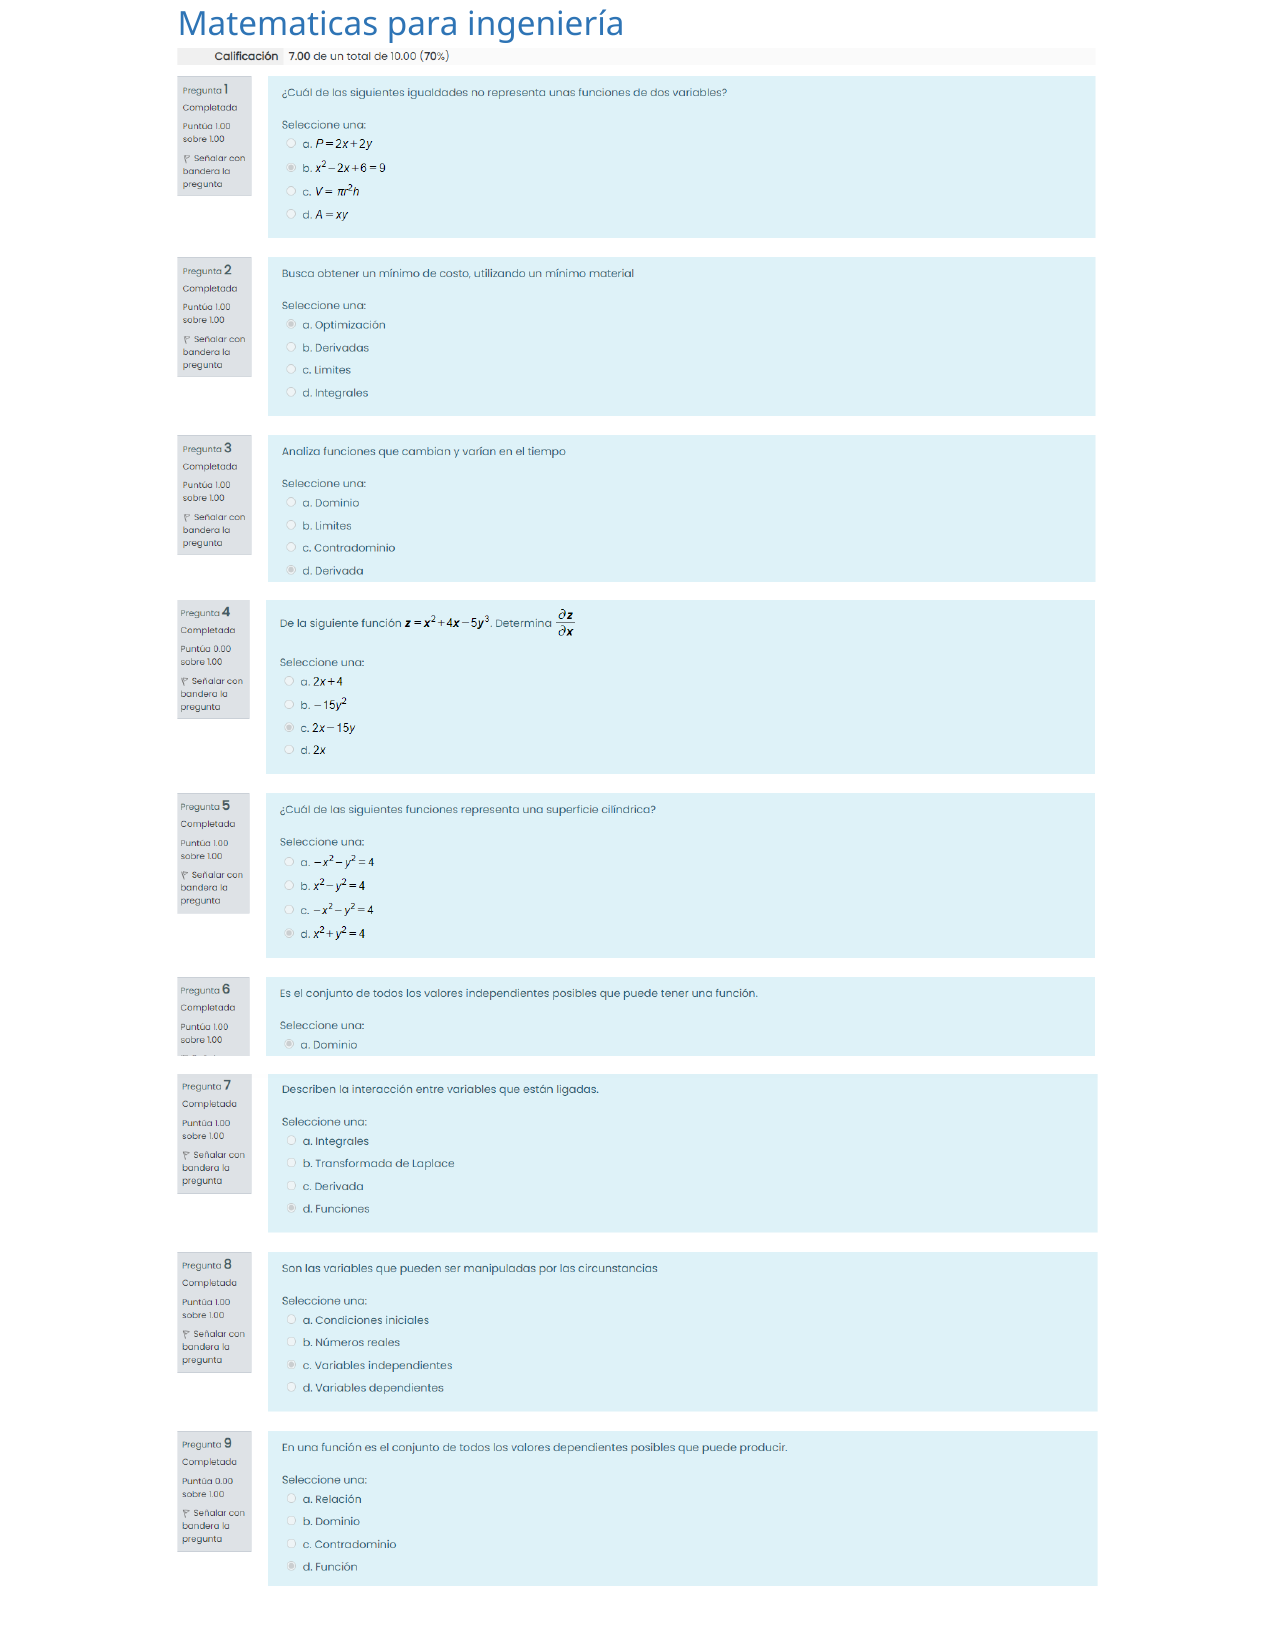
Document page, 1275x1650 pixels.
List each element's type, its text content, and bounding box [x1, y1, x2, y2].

picture [177, 1074, 1098, 1586]
subtitle Matematicas para ingeniería [177, 0, 1098, 45]
picture [177, 48, 1098, 582]
picture [177, 600, 1098, 1056]
